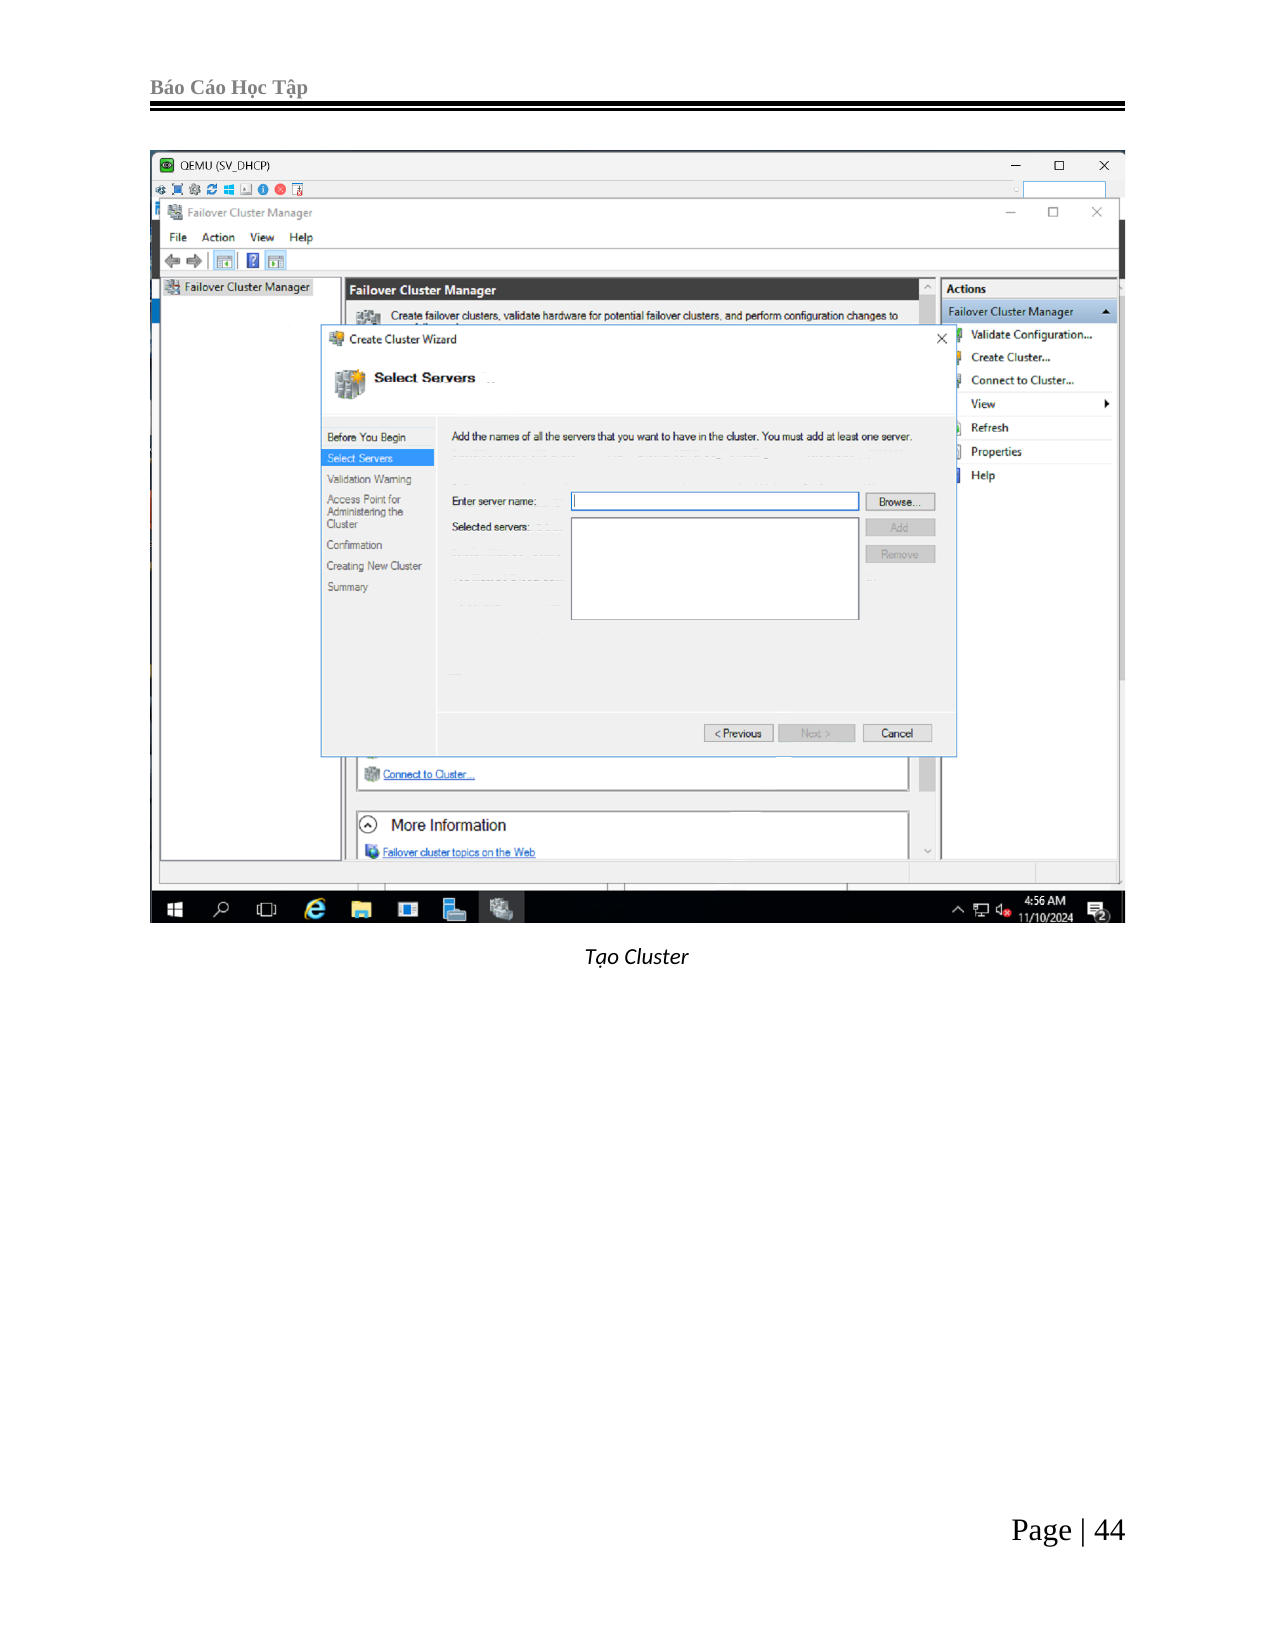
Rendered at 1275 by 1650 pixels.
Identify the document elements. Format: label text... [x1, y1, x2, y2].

text Tạo Cluster [150, 942, 1125, 970]
picture [150, 150, 1125, 923]
